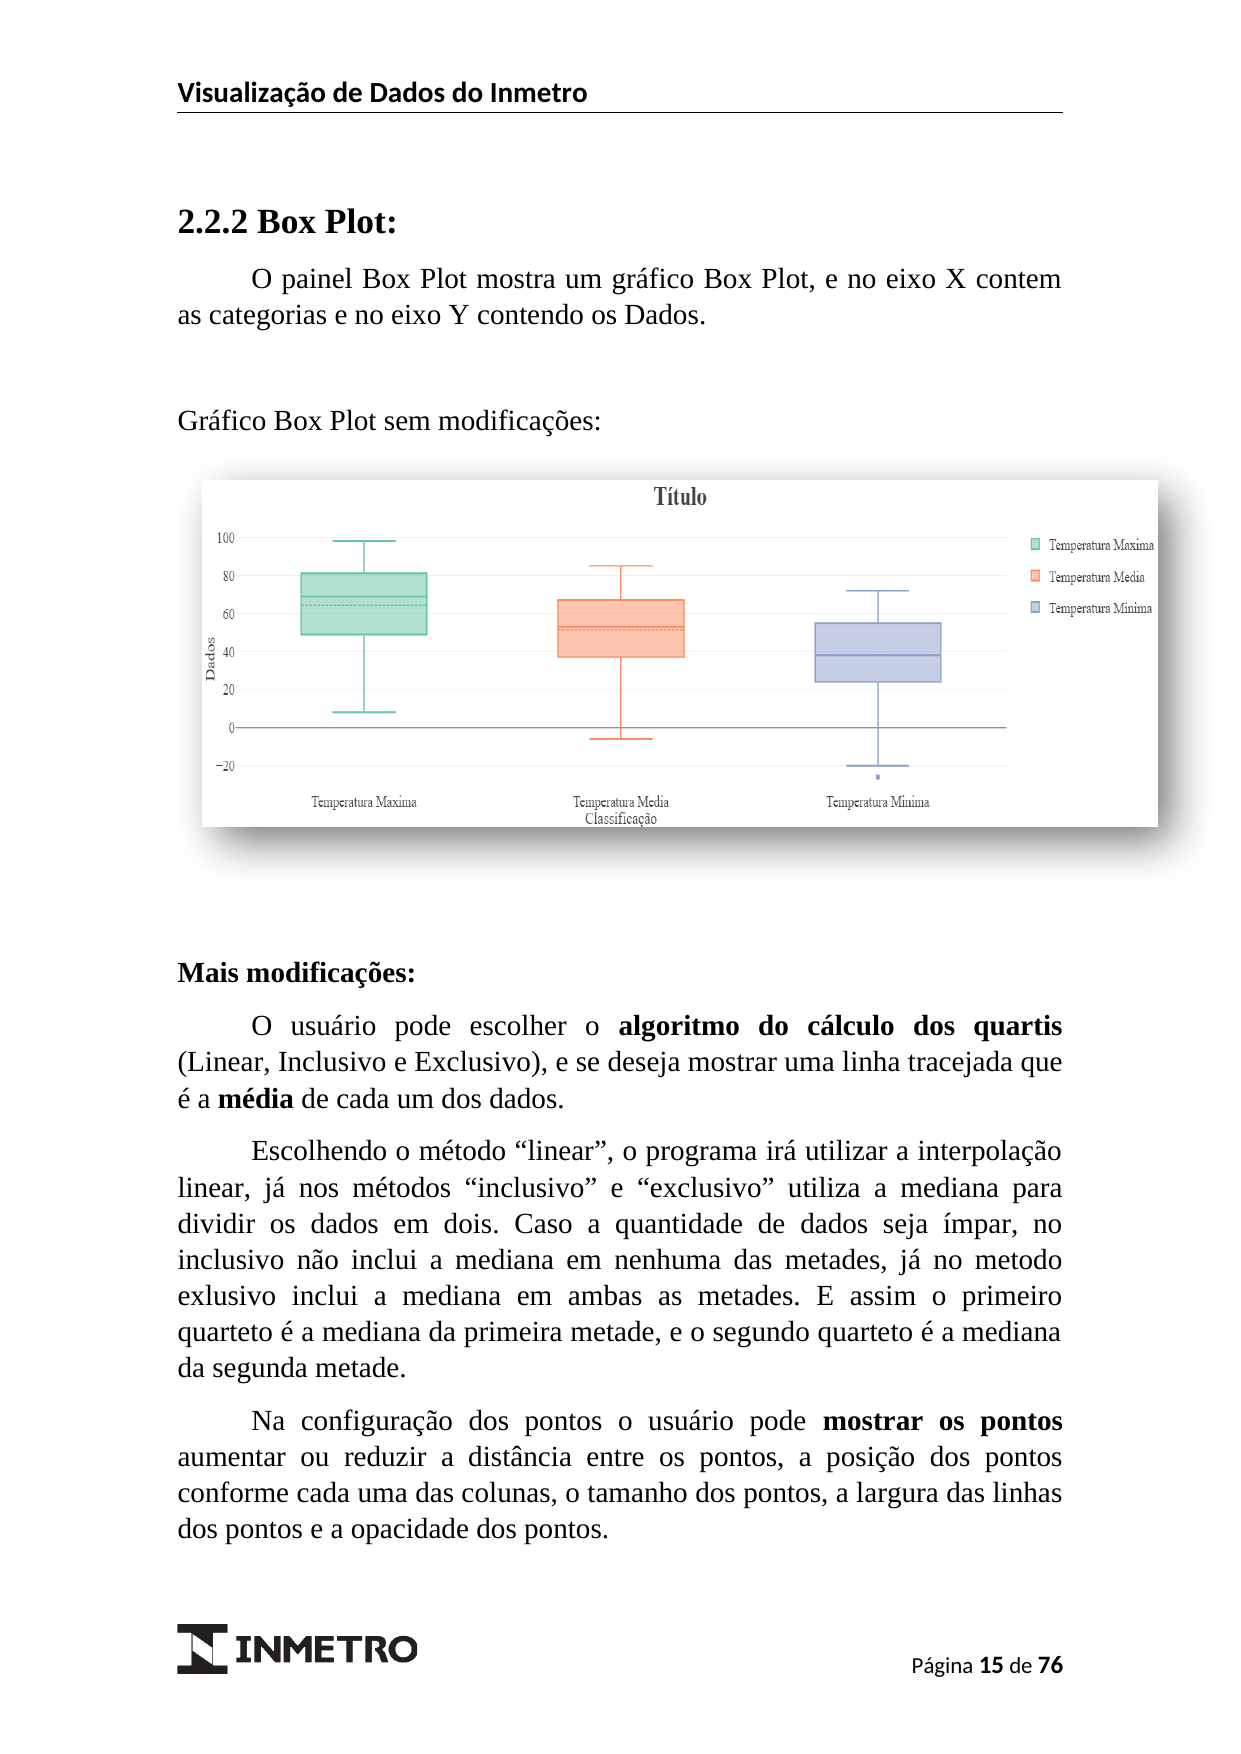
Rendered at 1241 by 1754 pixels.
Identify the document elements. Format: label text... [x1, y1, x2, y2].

text O painel Box Plot mostra um gráfico Box Plot, e no eixo X contem as categorias e no eixo Y contendo os Dados. [177, 261, 1063, 331]
text Gráfico Box Plot sem modificações: [177, 403, 1063, 436]
text 2.2.2 Box Plot: [177, 200, 1063, 241]
text O usuário pode escolher o algoritmo do cálculo dos quartis (Linear, Inclusivo e Exclusivo), e se deseja mostrar uma linha tracejada que é a média de cada um dos dados. [177, 1008, 1063, 1114]
text Na configuração dos pontos o usuário pode mostrar os pontos aumentar ou reduzir a distância entre os pontos, a posição dos pontos conforme cada uma das colunas, o tamanho dos pontos, a largura das linhas dos pontos e a opacidade dos pontos. [177, 1403, 1063, 1545]
text Mais modificações: [177, 956, 1063, 989]
picture [202, 480, 1158, 827]
picture [177, 1624, 418, 1674]
text Escolhendo o método “linear”, o programa irá utilizar a interpolação linear, já nos métodos “inclusivo” e “exclusivo” utiliza a mediana para dividir os dados em dois. Caso a quantidade de dados seja ímpar, no inclusivo não inclui a mediana em nenhuma das metades, já no metodo exlusivo inclui a mediana em ambas as metades. E assim o primeiro quarteto é a mediana da primeira metade, e o segundo quarteto é a mediana da segunda metade. [177, 1133, 1063, 1384]
